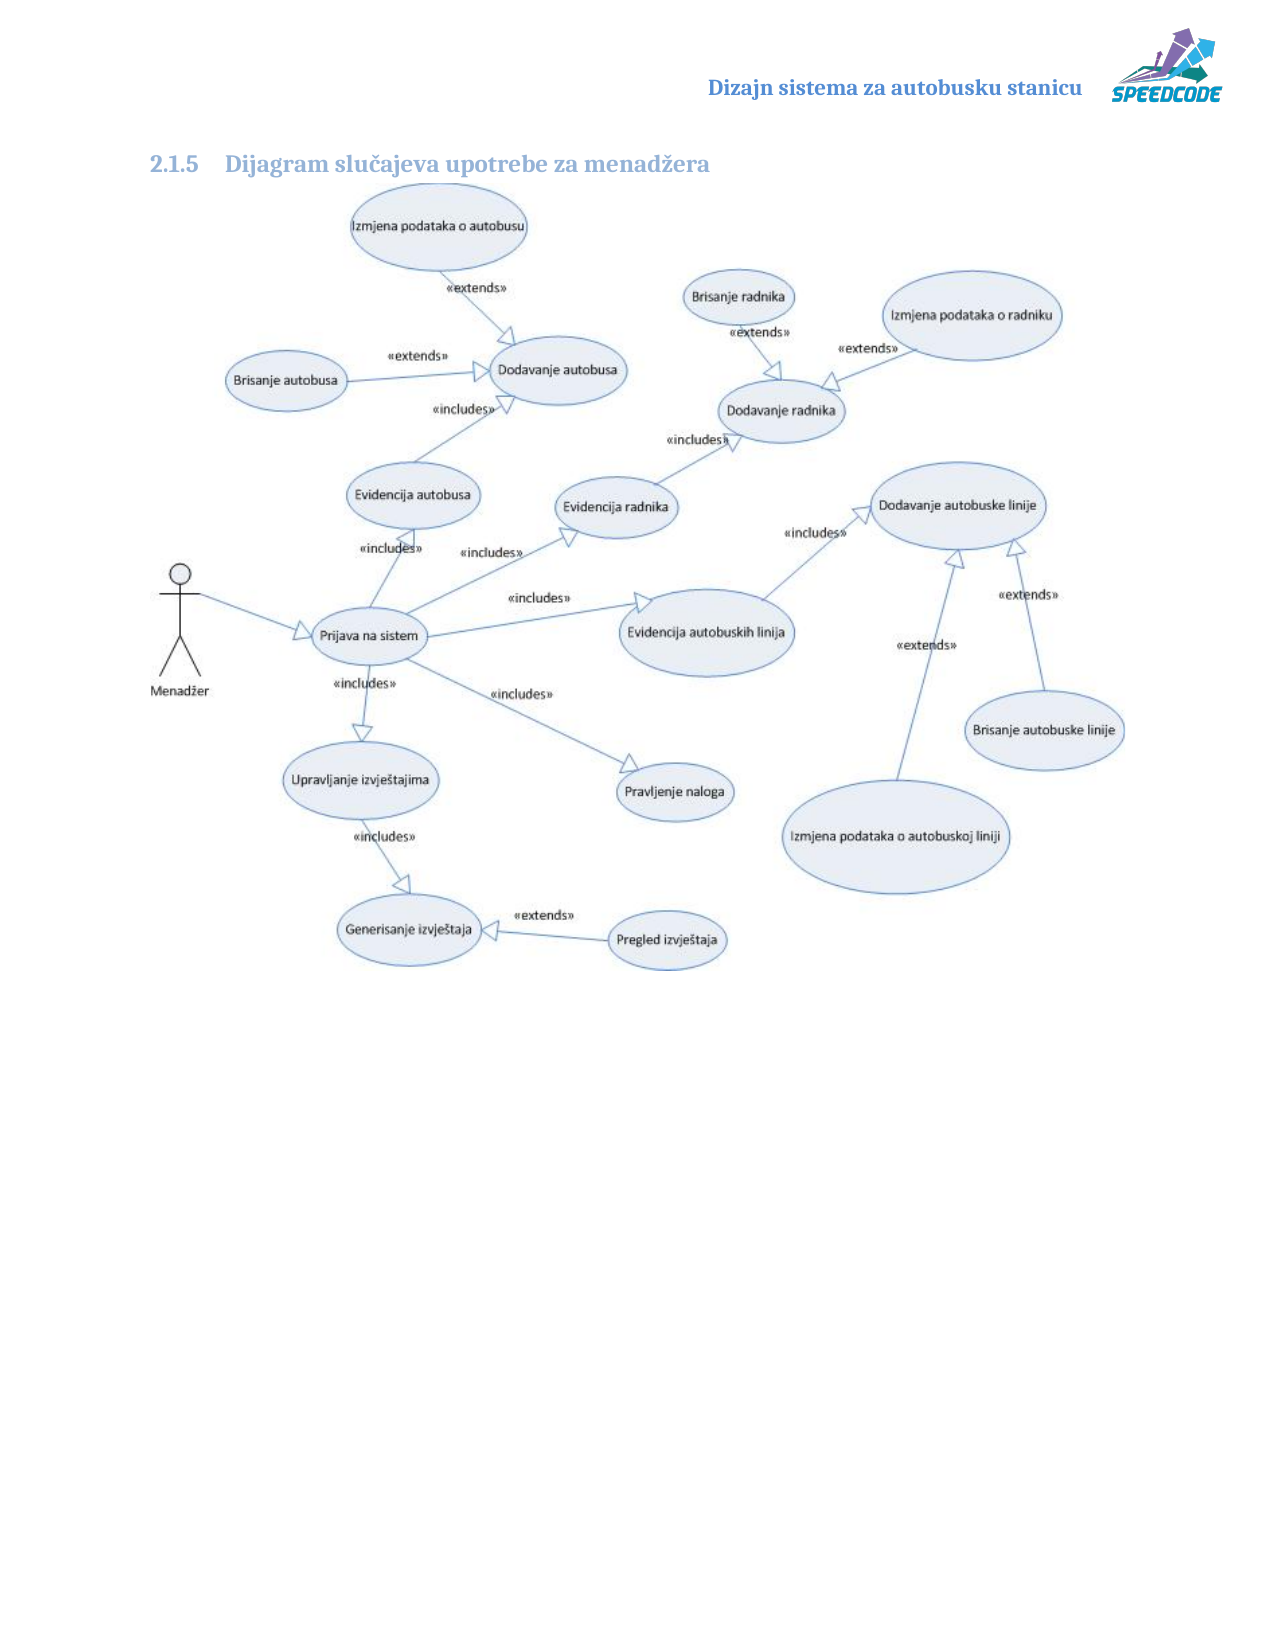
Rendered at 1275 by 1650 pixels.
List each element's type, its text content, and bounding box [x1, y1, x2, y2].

picture [150, 183, 1125, 971]
picture [1106, 20, 1227, 107]
subtitle Dijagram slučajeva upotrebe za menadžera [150, 150, 1125, 179]
